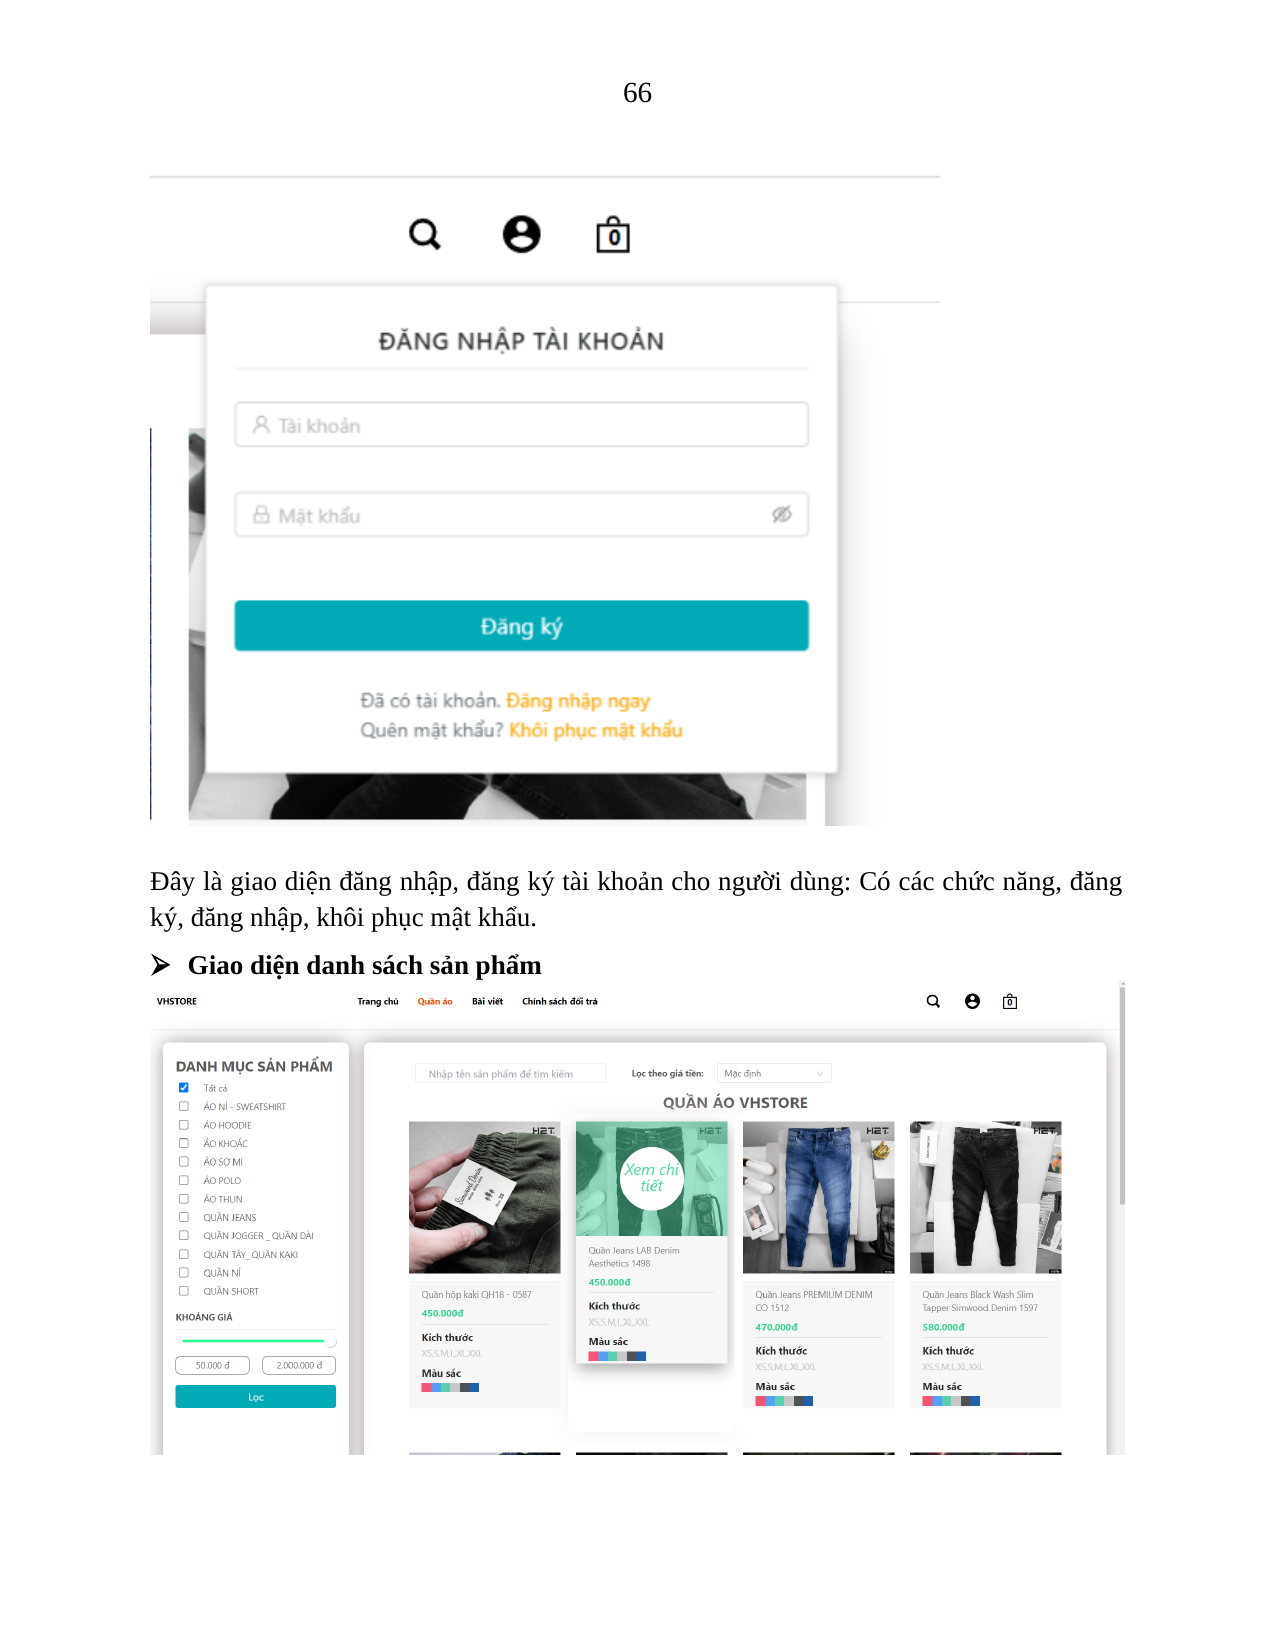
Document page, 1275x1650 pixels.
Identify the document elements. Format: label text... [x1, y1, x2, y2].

text Đây là giao diện đăng nhập, đăng ký tài khoản cho người dùng: Có các chức năng, đăng ký, đăng nhập, khôi phục mật khẩu. [150, 865, 1125, 932]
picture [150, 980, 1125, 1455]
picture [150, 175, 941, 826]
list Giao diện danh sách sản phẩm [150, 949, 1125, 980]
